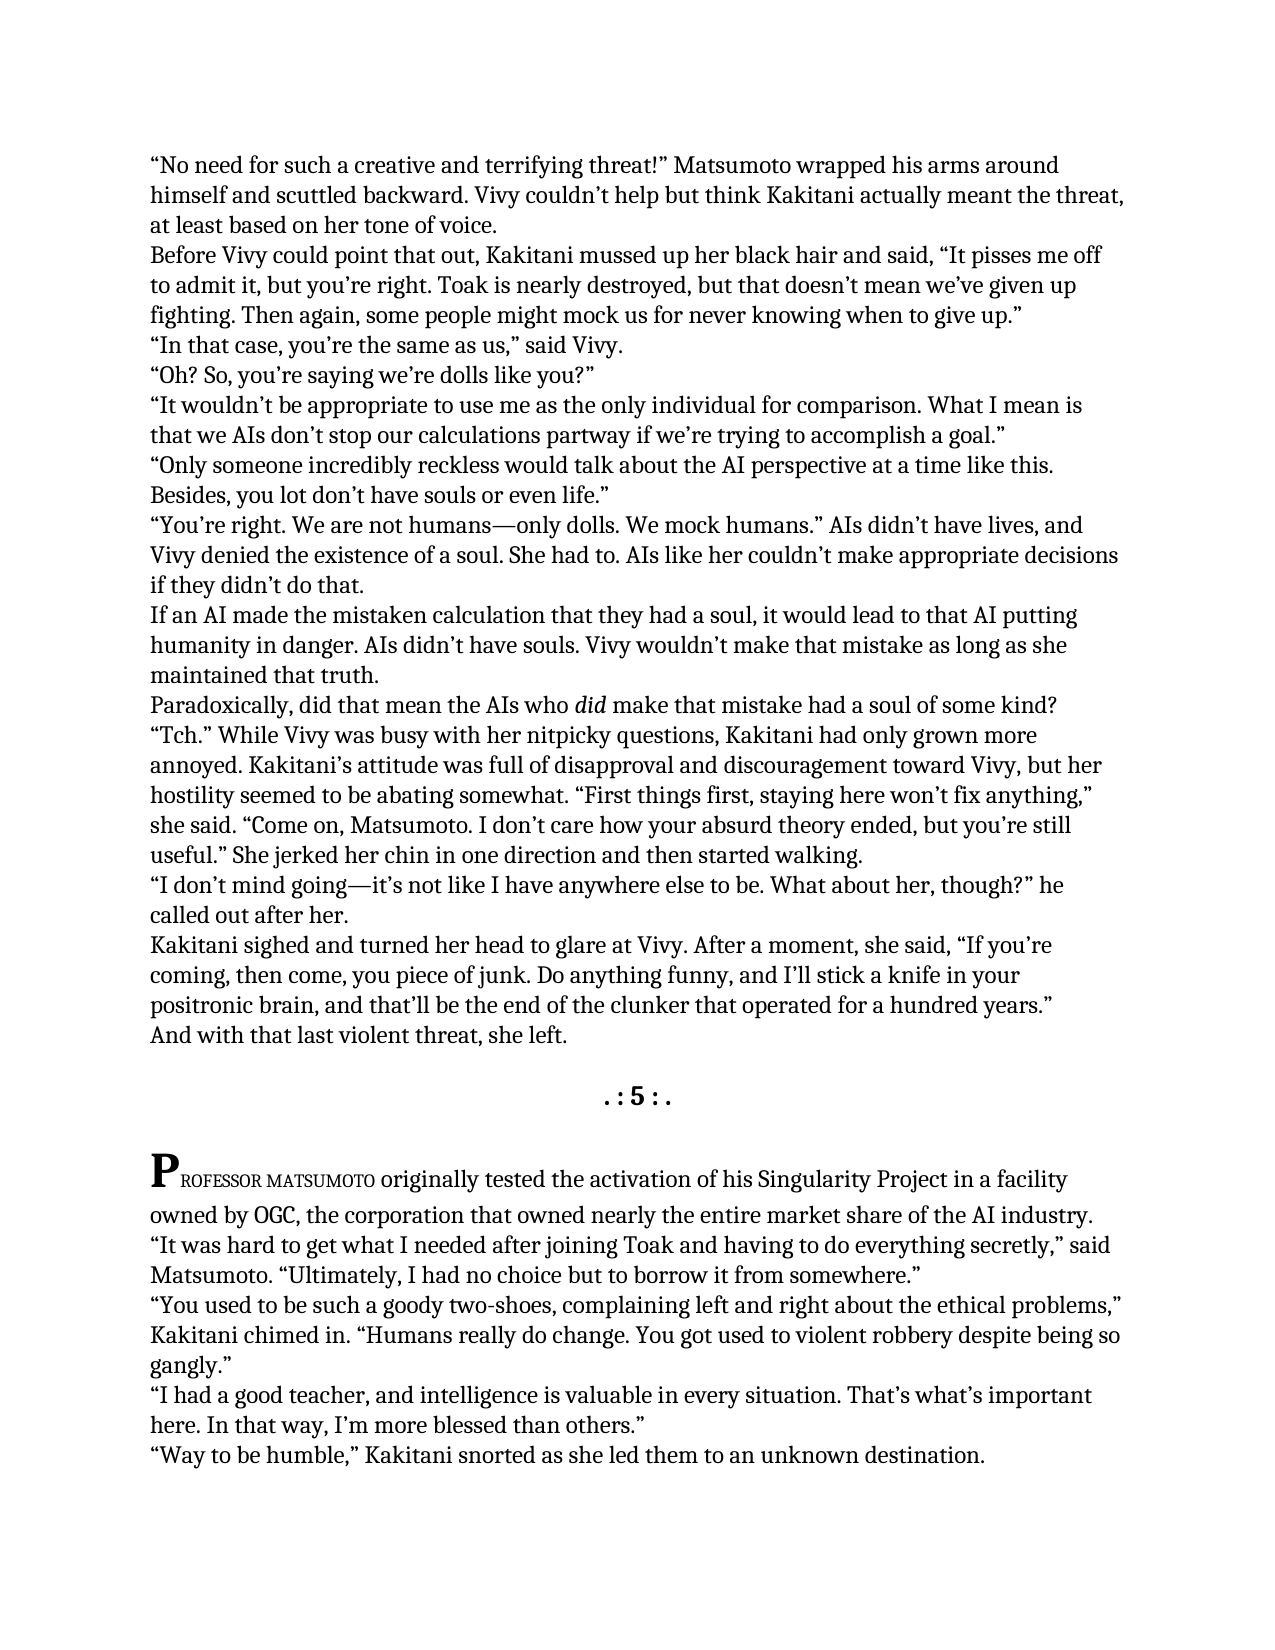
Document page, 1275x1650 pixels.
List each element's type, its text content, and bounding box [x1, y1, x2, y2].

text If an AI made the mistaken calculation that they had a soul, it would lead to that AI putting humanity in danger. AIs didn’t have souls. Vivy wouldn’t make that mistake as long as she maintained that truth. [150, 600, 1125, 690]
text Kakitani sighed and turned her head to glare at Vivy. After a moment, she said, “If you’re coming, then come, you piece of junk. Do anything funny, and I’ll stick a knife in your positronic brain, and that’ll be the end of the clunker that operated for a hundred years.” [150, 930, 1125, 1020]
text “Only someone incredibly reckless would talk about the AI perspective at a time like this. Besides, you lot don’t have souls or even life.” [150, 450, 1125, 510]
text “Oh? So, you’re saying we’re dolls like you?” [150, 360, 1125, 390]
text “In that case, you’re the same as us,” said Vivy. [150, 330, 1125, 360]
text “No need for such a creative and terrifying threat!” Matsumoto wrapped his arms around himself and scuttled backward. Vivy couldn’t help but think Kakitani actually meant the threat, at least based on her tone of voice. [150, 150, 1125, 240]
text “Tch.” While Vivy was busy with her nitpicky questions, Kakitani had only grown more annoyed. Kakitani’s attitude was full of disapproval and discouragement toward Vivy, but her hostility seemed to be abating somewhat. “First things first, staying here won’t fix anything,” she said. “Come on, Matsumoto. I don’t care how your absurd theory ended, but you’re still useful.” She jerked her chin in one direction and then started walking. [150, 720, 1125, 870]
text “You’re right. We are not humans—only dolls. We mock humans.” AIs didn’t have lives, and Vivy denied the existence of a soul. She had to. AIs like her couldn’t make appropriate decisions if they didn’t do that. [150, 510, 1125, 600]
text . : 5 : . [150, 1080, 1125, 1112]
text “I had a good teacher, and intelligence is valuable in every situation. That’s what’s important here. In that way, I’m more blessed than others.” [150, 1380, 1125, 1440]
text “It wouldn’t be appropriate to use me as the only individual for comparison. What I mean is that we AIs don’t stop our calculations partway if we’re trying to accomplish a goal.” [150, 390, 1125, 450]
text “I don’t mind going—it’s not like I have anywhere else to be. What about her, though?” he called out after her. [150, 870, 1125, 930]
text PROFESSOR MATSUMOTO originally tested the activation of his Singularity Project in a facility owned by OGC, the corporation that owned nearly the entire market share of the AI industry. [150, 1142, 1125, 1230]
text “You used to be such a goody two-shoes, complaining left and right about the ethical problems,” Kakitani chimed in. “Humans really do change. You got used to violent robbery despite being so gangly.” [150, 1290, 1125, 1380]
text “Way to be humble,” Kakitani snorted as she led them to an unknown destination. [150, 1440, 1125, 1470]
text Before Vivy could point that out, Kakitani mussed up her black hair and said, “It pisses me off to admit it, but you’re right. Toak is nearly destroyed, but that doesn’t mean we’ve given up fighting. Then again, some people might mock us for never knowing when to give up.” [150, 240, 1125, 330]
text Paradoxically, did that mean the AIs who did make that mistake had a soul of some kind? [150, 690, 1125, 720]
text And with that last violent threat, she left. [150, 1020, 1125, 1050]
text “It was hard to get what I needed after joining Toak and having to do everything secretly,” said Matsumoto. “Ultimately, I had no choice but to borrow it from somewhere.” [150, 1230, 1125, 1290]
